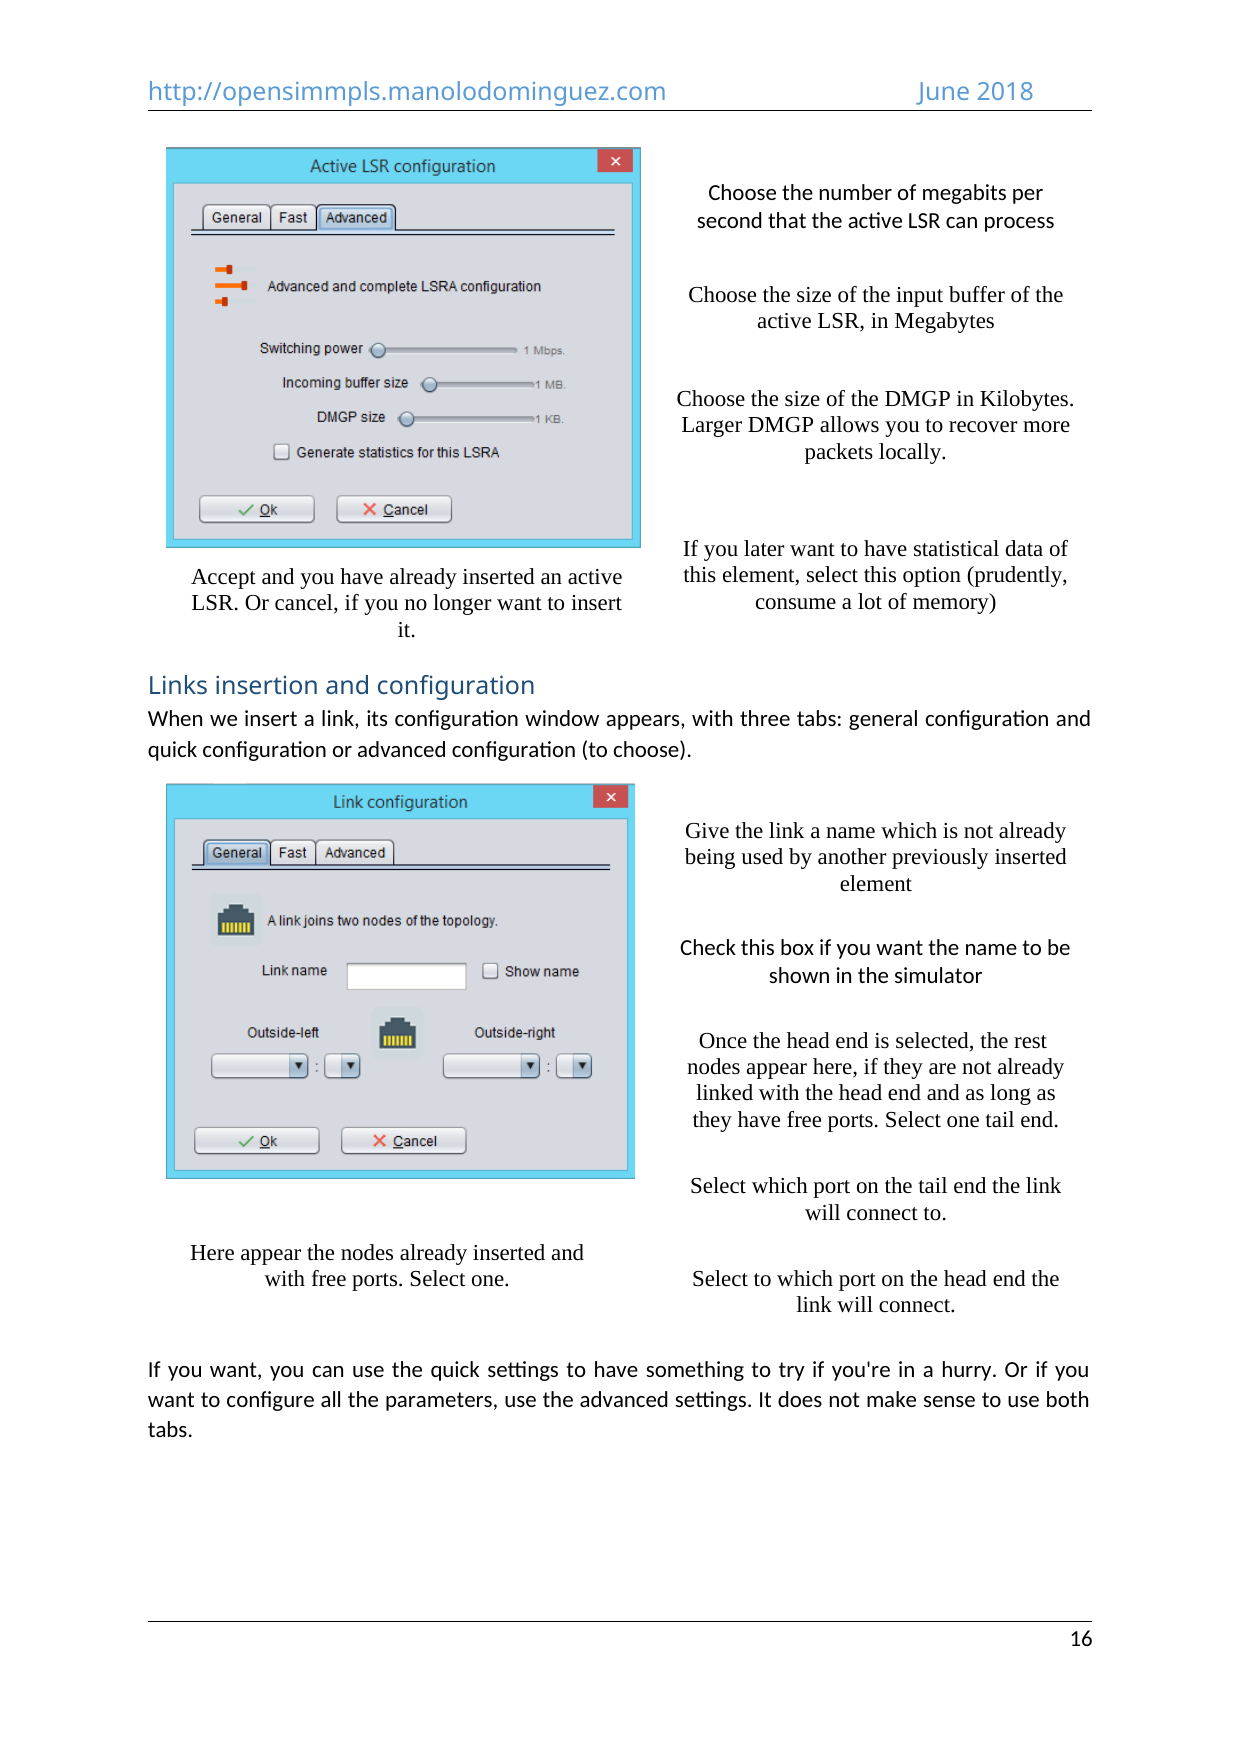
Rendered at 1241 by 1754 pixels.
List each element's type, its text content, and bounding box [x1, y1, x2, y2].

subtitle Links insertion and configuration [148, 668, 1092, 702]
text When we insert a link, its configuration window appears, with three tabs: general configuration and quick configuration or advanced configuration (to choose). [148, 704, 1092, 763]
picture [166, 147, 641, 548]
text If you want, you can use the quick settings to have something to try if you're in a hurry. Or if you want to configure all the parameters, use the advanced settings. It does not make sense to use both tabs. [148, 1355, 1092, 1443]
picture [166, 783, 635, 1179]
